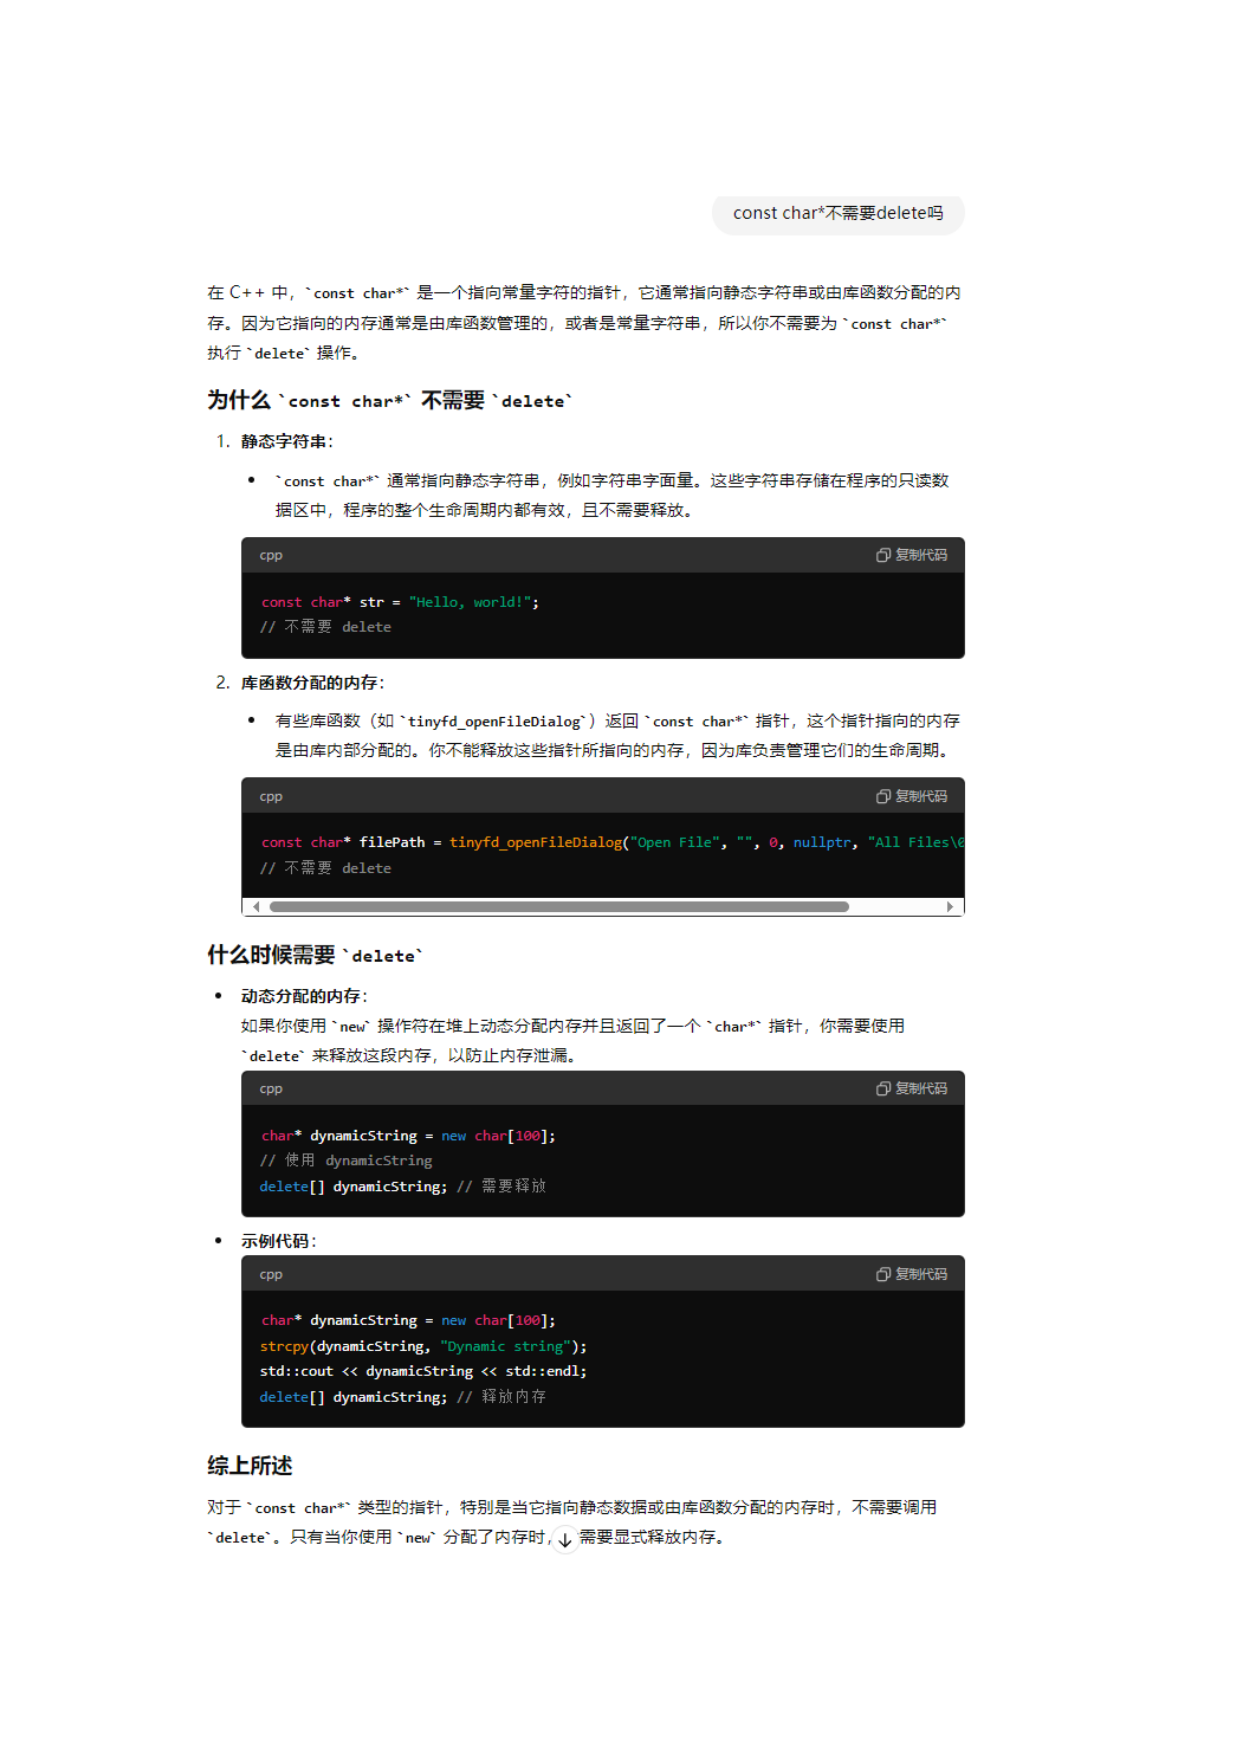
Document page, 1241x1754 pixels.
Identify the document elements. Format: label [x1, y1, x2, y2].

picture [187, 162, 990, 1564]
